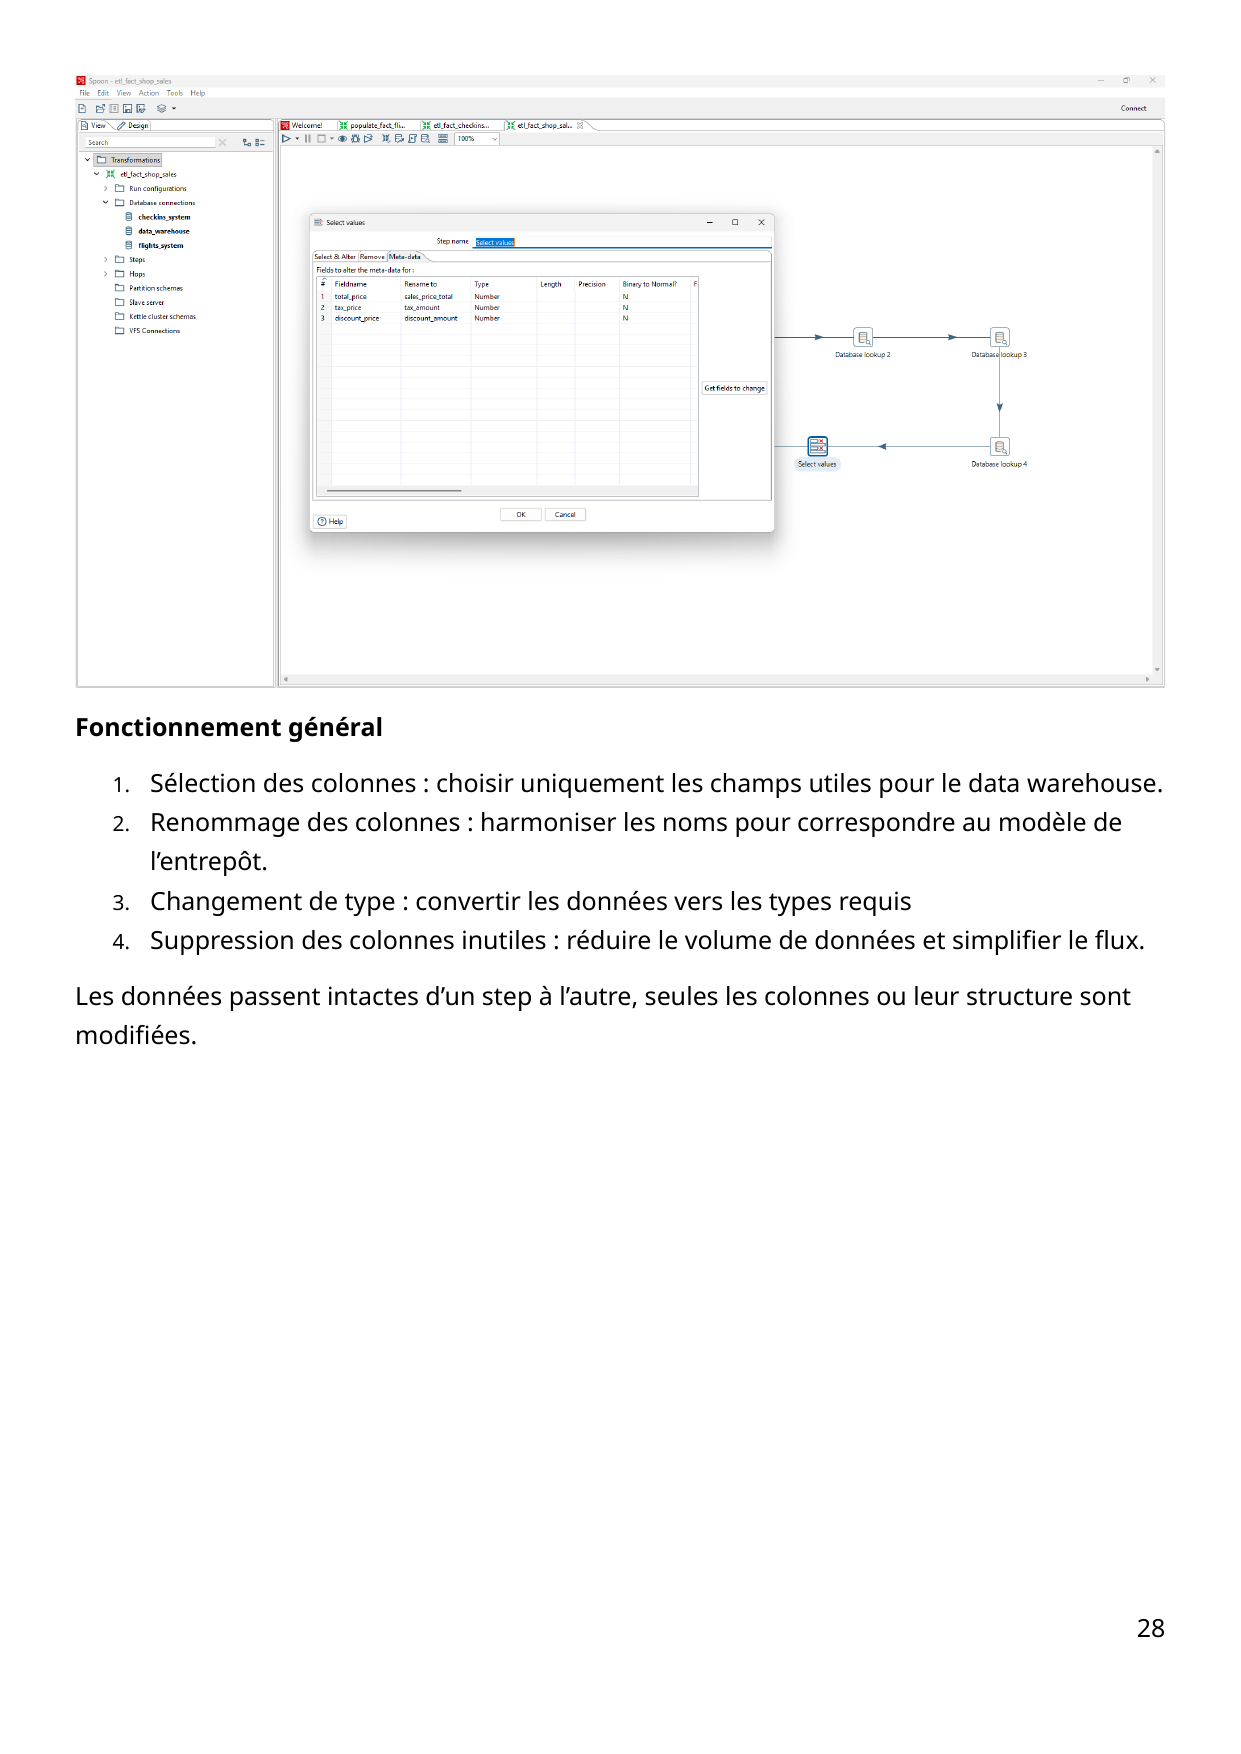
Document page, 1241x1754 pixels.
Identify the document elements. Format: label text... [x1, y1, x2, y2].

picture [75, 75, 1166, 688]
list Renommage des colonnes : harmoniser les noms pour correspondre au modèle de l’entrepôt. [112, 805, 1165, 878]
list Sélection des colonnes : choisir uniquement les champs utiles pour le data warehouse. [112, 766, 1165, 800]
list Changement de type : convertir les données vers les types requis [112, 883, 1165, 917]
text Les données passent intactes d’un step à l’autre, seules les colonnes ou leur structure sont modifiées. [75, 978, 1165, 1051]
list Suppression des colonnes inutiles : réduire le volume de données et simplifier le flux. [112, 922, 1165, 956]
text Fonctionnement général [75, 710, 1165, 744]
